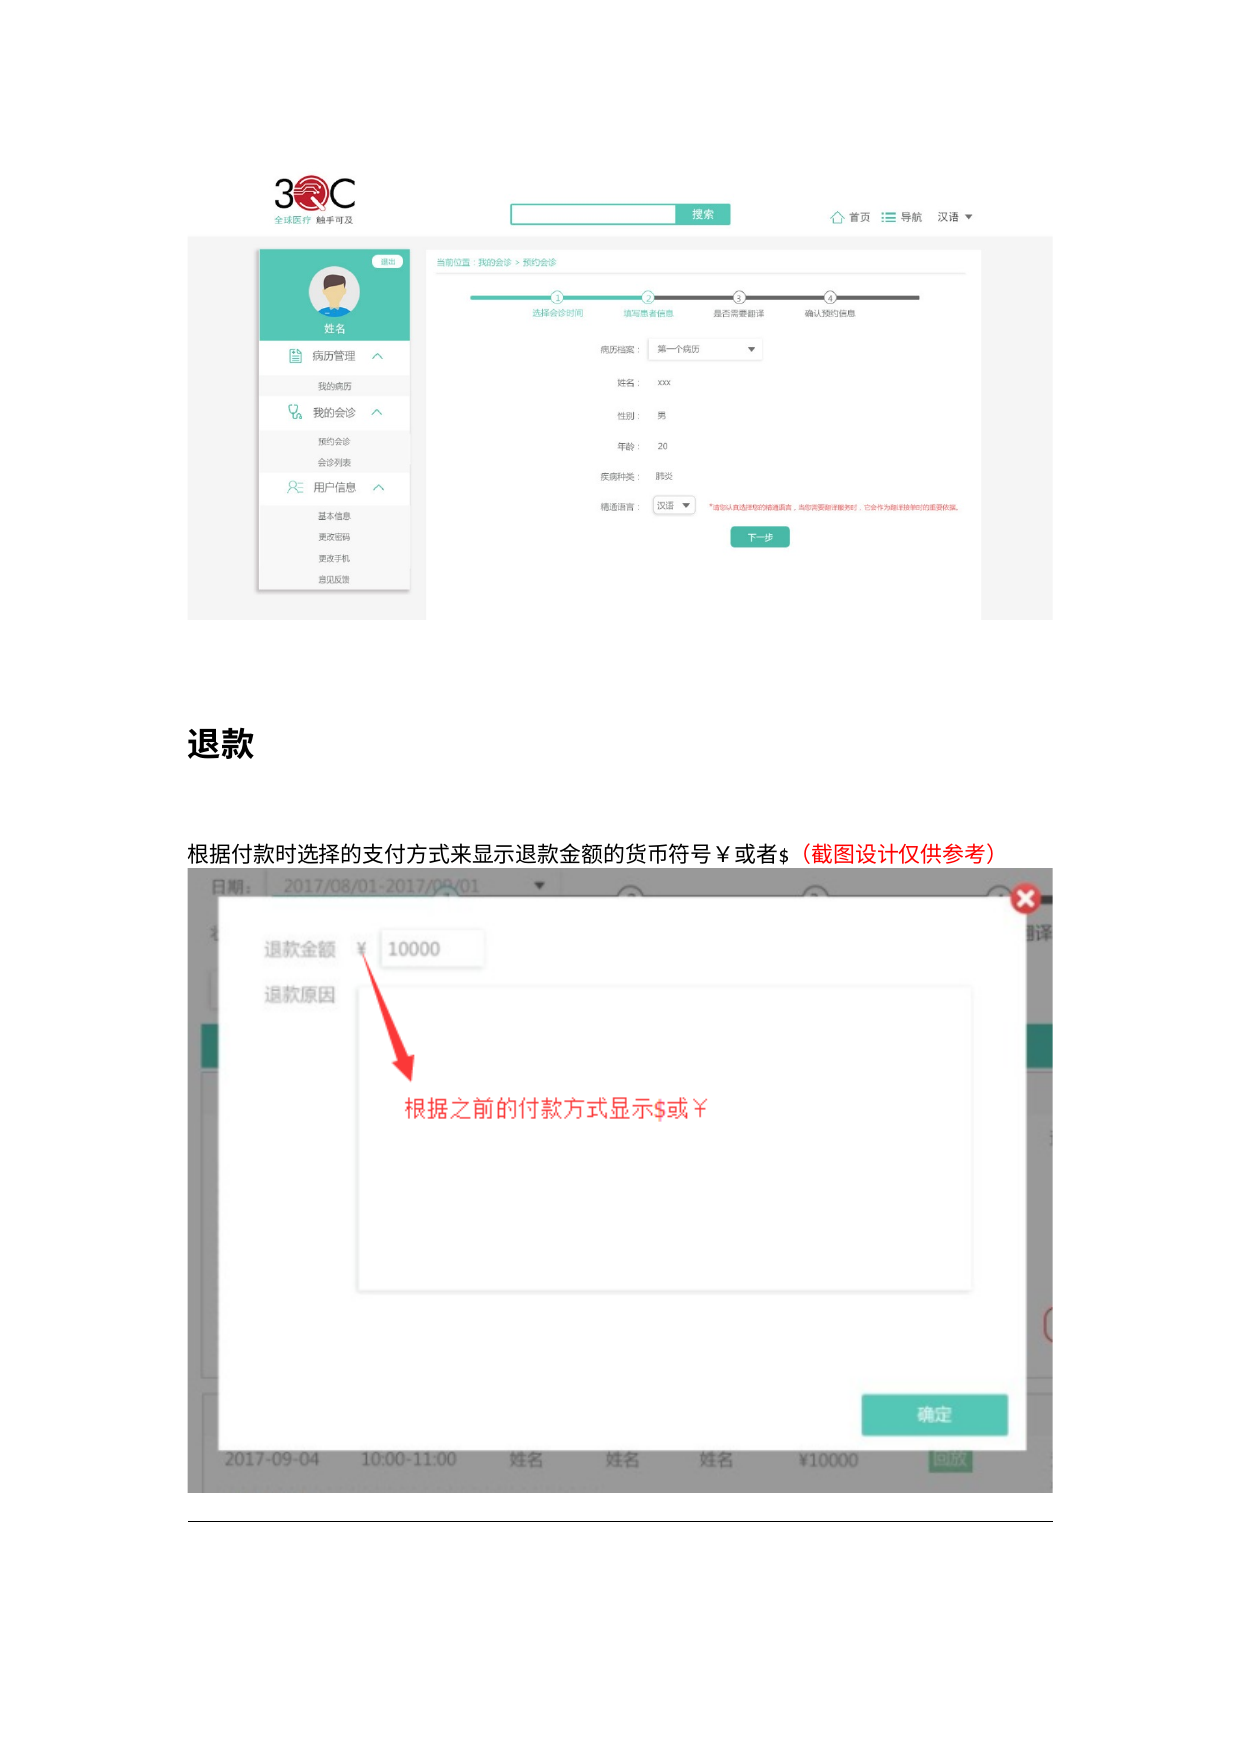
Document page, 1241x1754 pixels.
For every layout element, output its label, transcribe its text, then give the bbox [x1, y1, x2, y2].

text 根据付款时选择的支付方式来显示退款金额的货币符号￥或者$（截图设计仅供参考） [187, 836, 1053, 868]
picture [187, 868, 1053, 1493]
subtitle 退款 [187, 709, 1053, 774]
picture [187, 162, 1053, 620]
